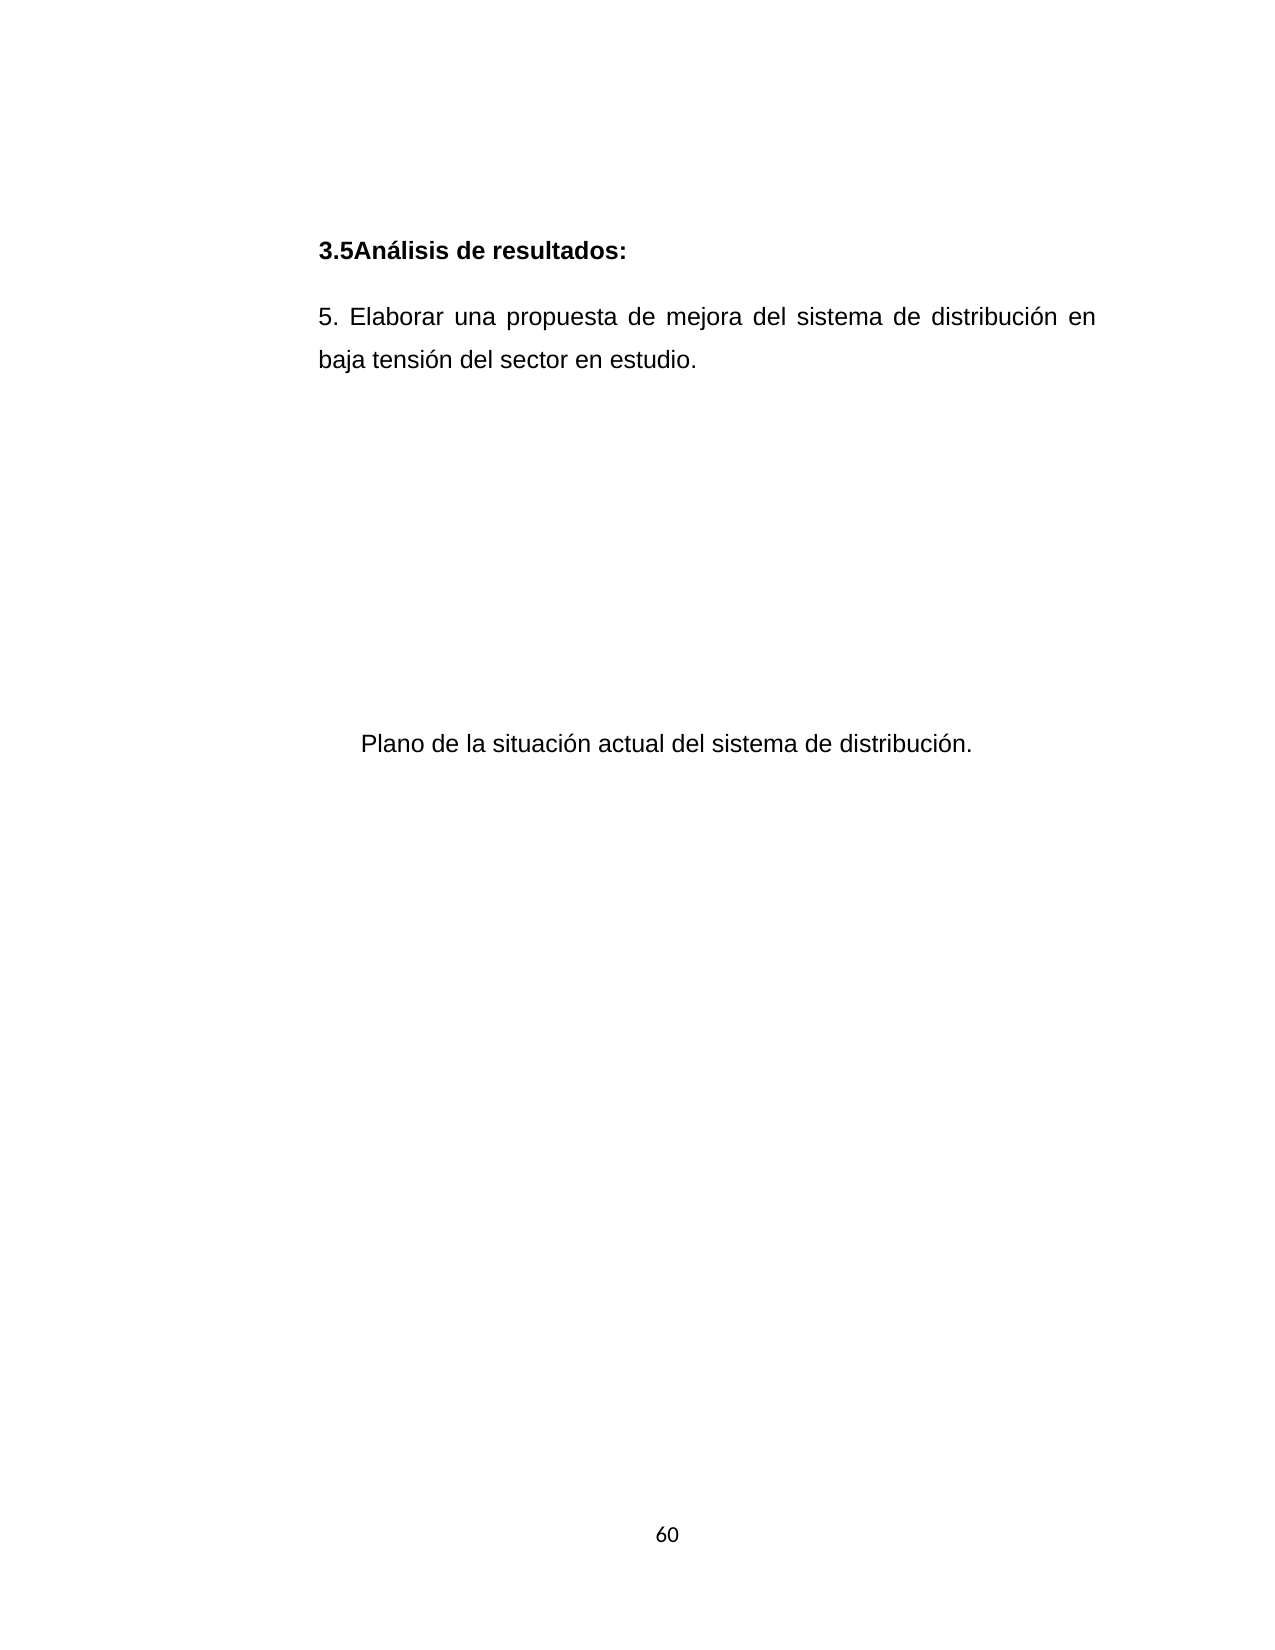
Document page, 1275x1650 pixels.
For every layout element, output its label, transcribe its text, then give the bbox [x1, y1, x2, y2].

list 3.5Análisis de resultados: [319, 236, 1098, 265]
list 5. Elaborar una propuesta de mejora del sistema de distribución en baja tensión del sector en estudio. [318, 302, 1098, 374]
text Plano de la situación actual del sistema de distribución. [236, 729, 1098, 758]
